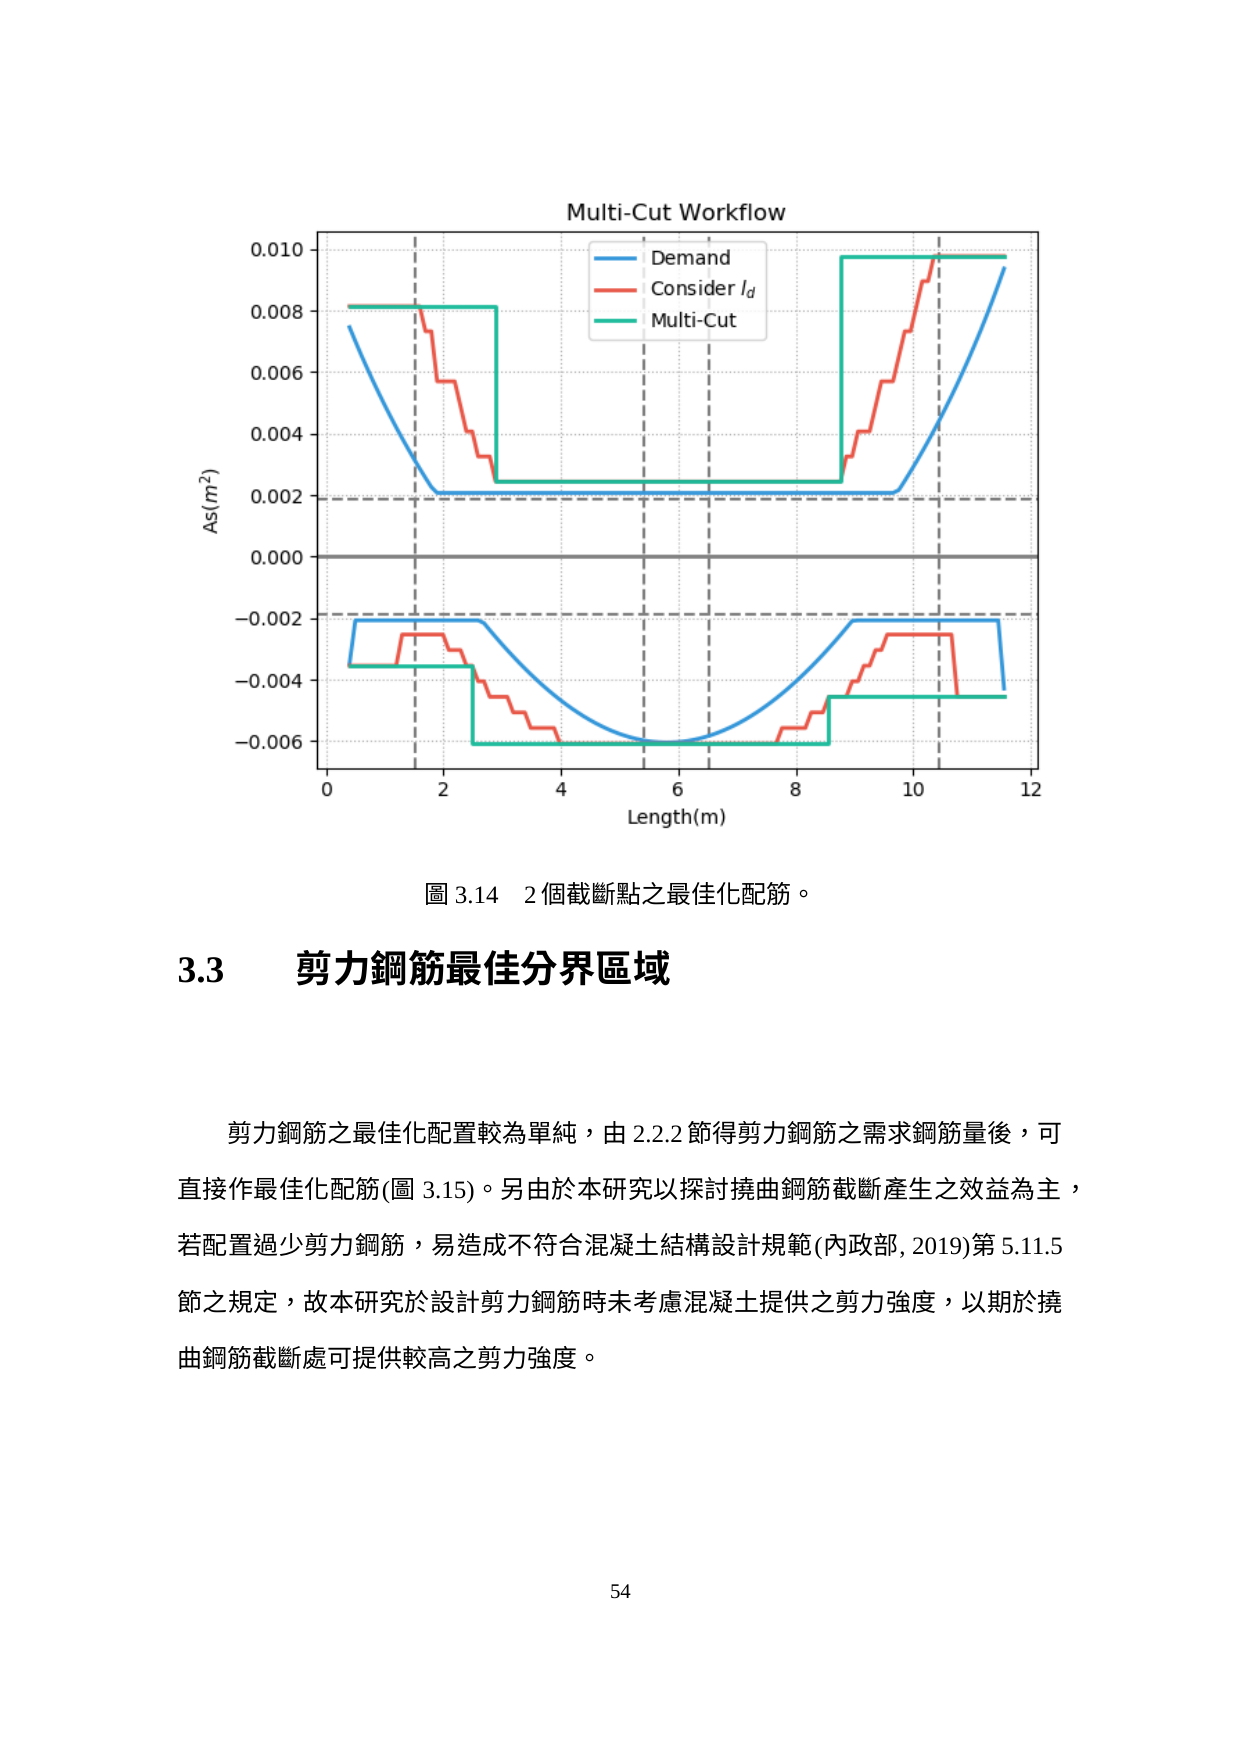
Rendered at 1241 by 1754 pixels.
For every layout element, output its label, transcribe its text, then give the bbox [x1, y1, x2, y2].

subtitle 剪力鋼筋最佳分界區域 [177, 929, 1063, 1004]
picture [177, 184, 1063, 849]
